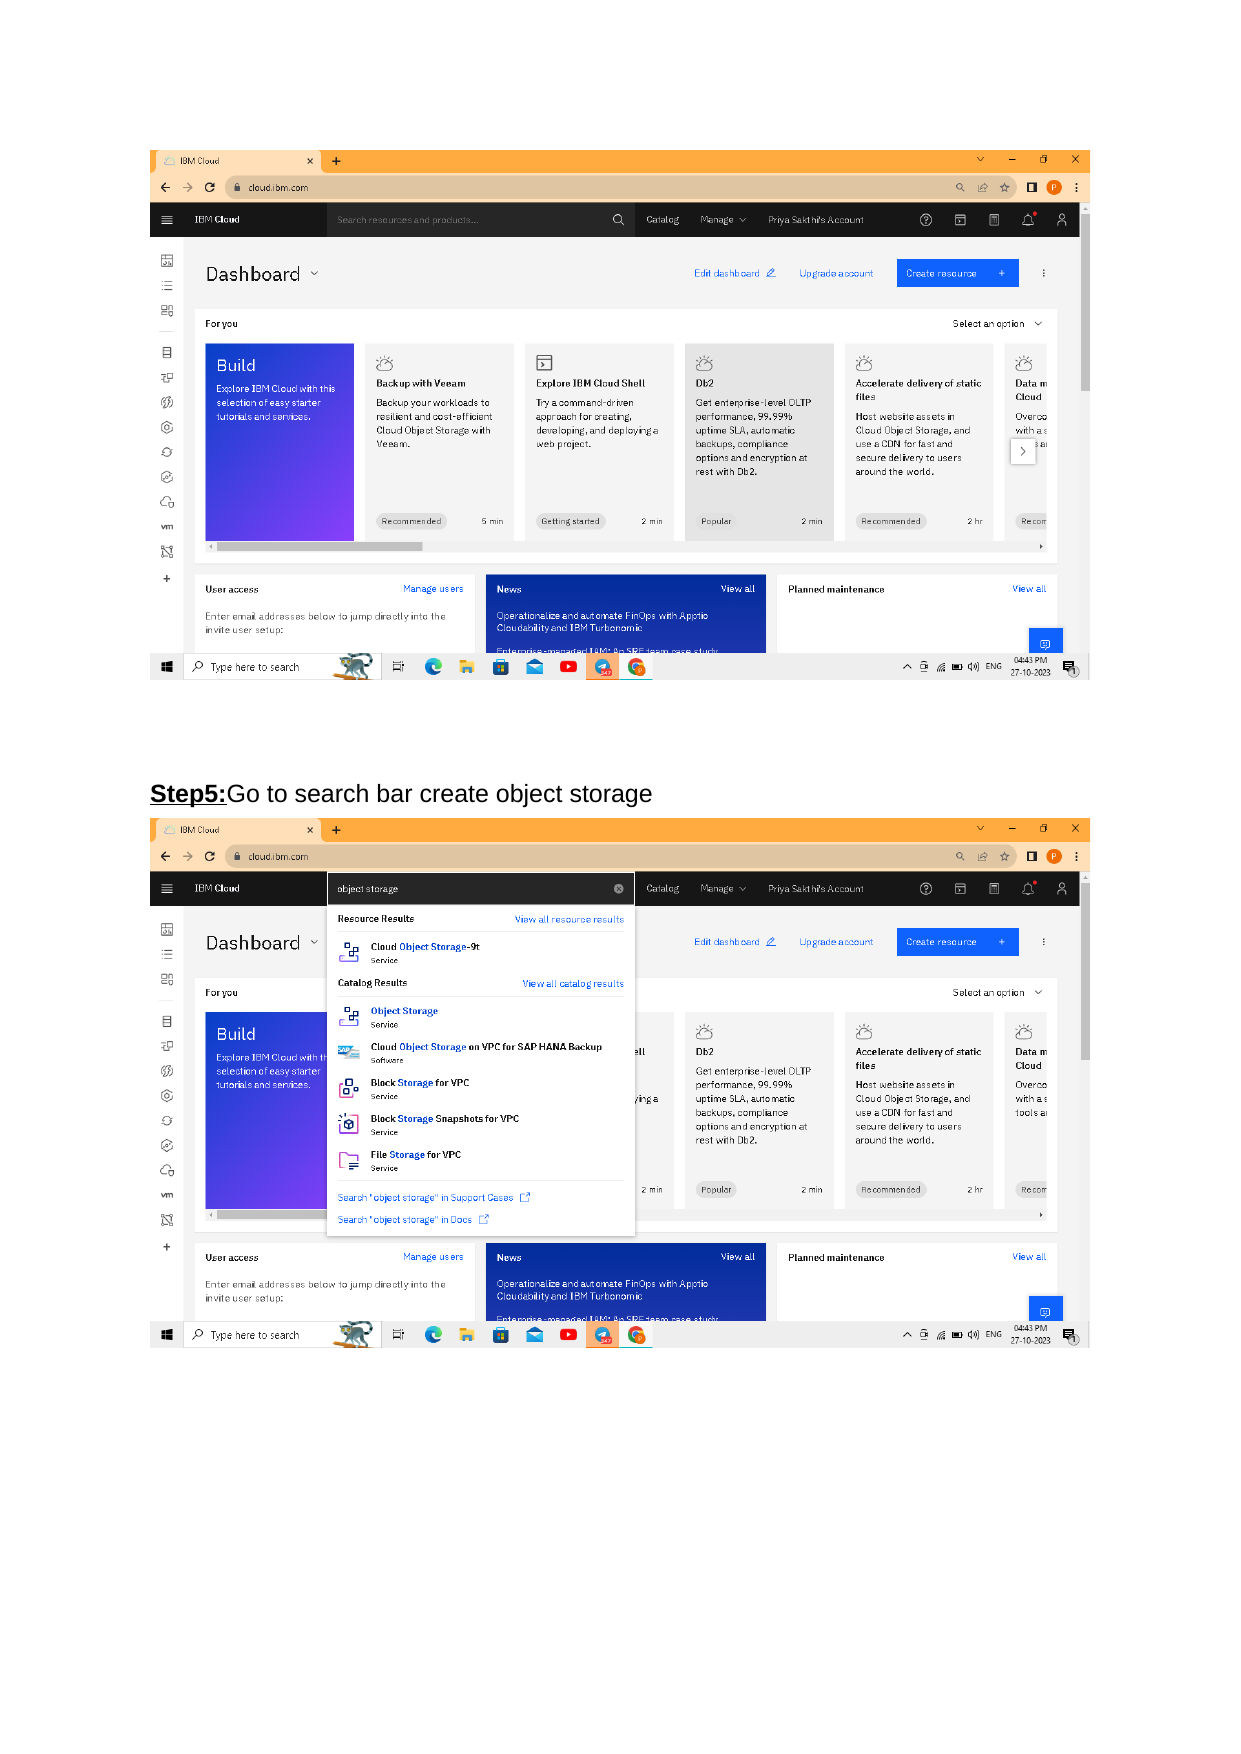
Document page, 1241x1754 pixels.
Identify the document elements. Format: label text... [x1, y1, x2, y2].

picture [150, 818, 1091, 1348]
text Step5:Go to search bar create object storage [150, 779, 1090, 818]
picture [150, 150, 1091, 680]
